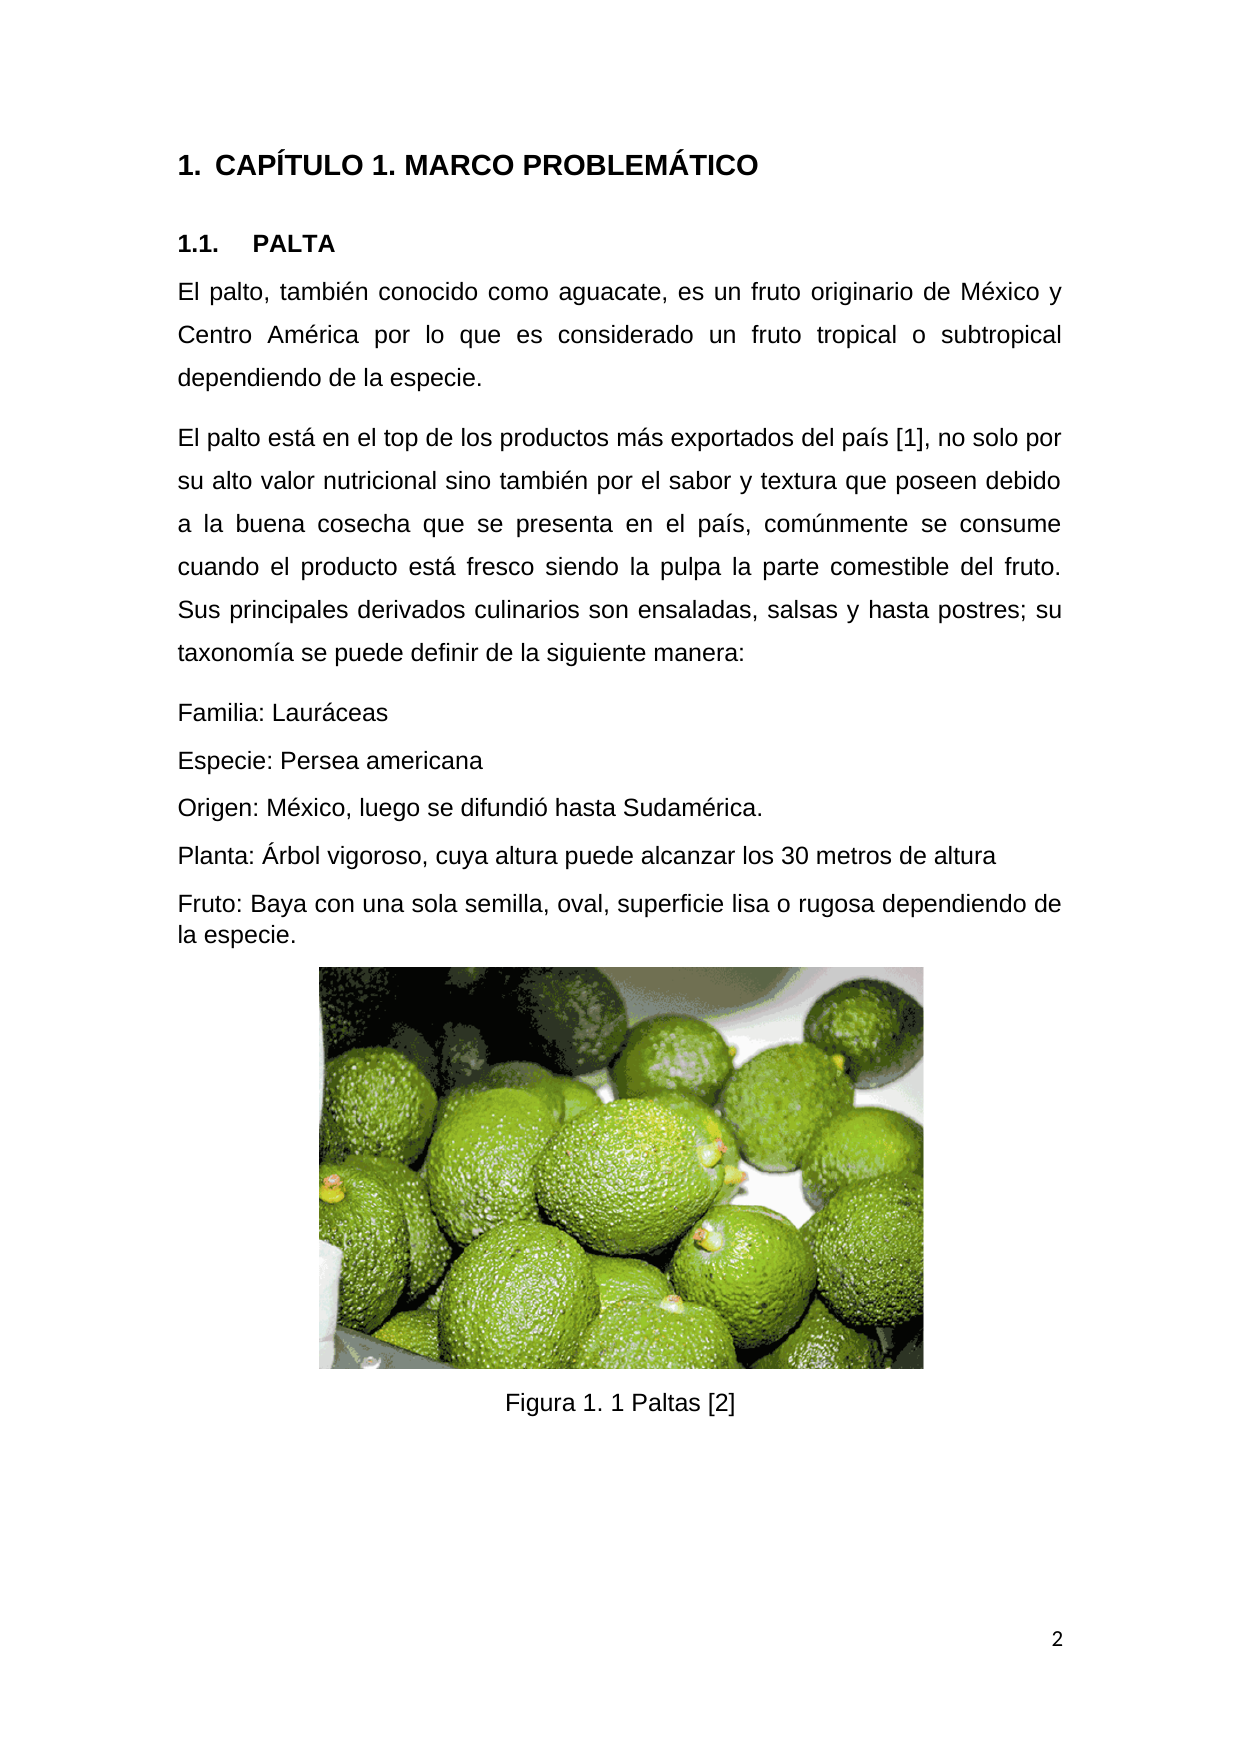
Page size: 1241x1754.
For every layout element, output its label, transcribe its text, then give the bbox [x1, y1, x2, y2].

text Planta: Árbol vigoroso, cuya altura puede alcanzar los 30 metros de altura [177, 841, 1063, 870]
text Familia: Lauráceas [177, 698, 1063, 727]
picture [316, 967, 924, 1369]
text Especie: Persea americana [177, 746, 1063, 774]
text El palto está en el top de los productos más exportados del país [1], no solo por su alto valor nutricional sino también por el sabor y textura que poseen debido a la buena cosecha que se presenta en el país, comúnmente se consume cuando el producto está fresco siendo la pulpa la parte comestible del fruto. Sus principales derivados culinarios son ensaladas, salsas y hasta postres; su taxonomía se puede definir de la siguiente manera: [177, 423, 1063, 667]
text Origen: México, luego se difundió hasta Sudamérica. [177, 793, 1063, 822]
text Fruto: Baya con una sola semilla, oval, superficie lisa o rugosa dependiendo de la especie. [177, 889, 1063, 949]
subtitle CAPÍTULO 1. MARCO PROBLEMÁTICO [177, 148, 1063, 181]
subtitle PALTA [177, 229, 1063, 258]
text Figura 1. 1 Paltas [2] [177, 1388, 1063, 1416]
text El palto, también conocido como aguacate, es un fruto originario de México y Centro América por lo que es considerado un fruto tropical o subtropical dependiendo de la especie. [177, 277, 1063, 392]
